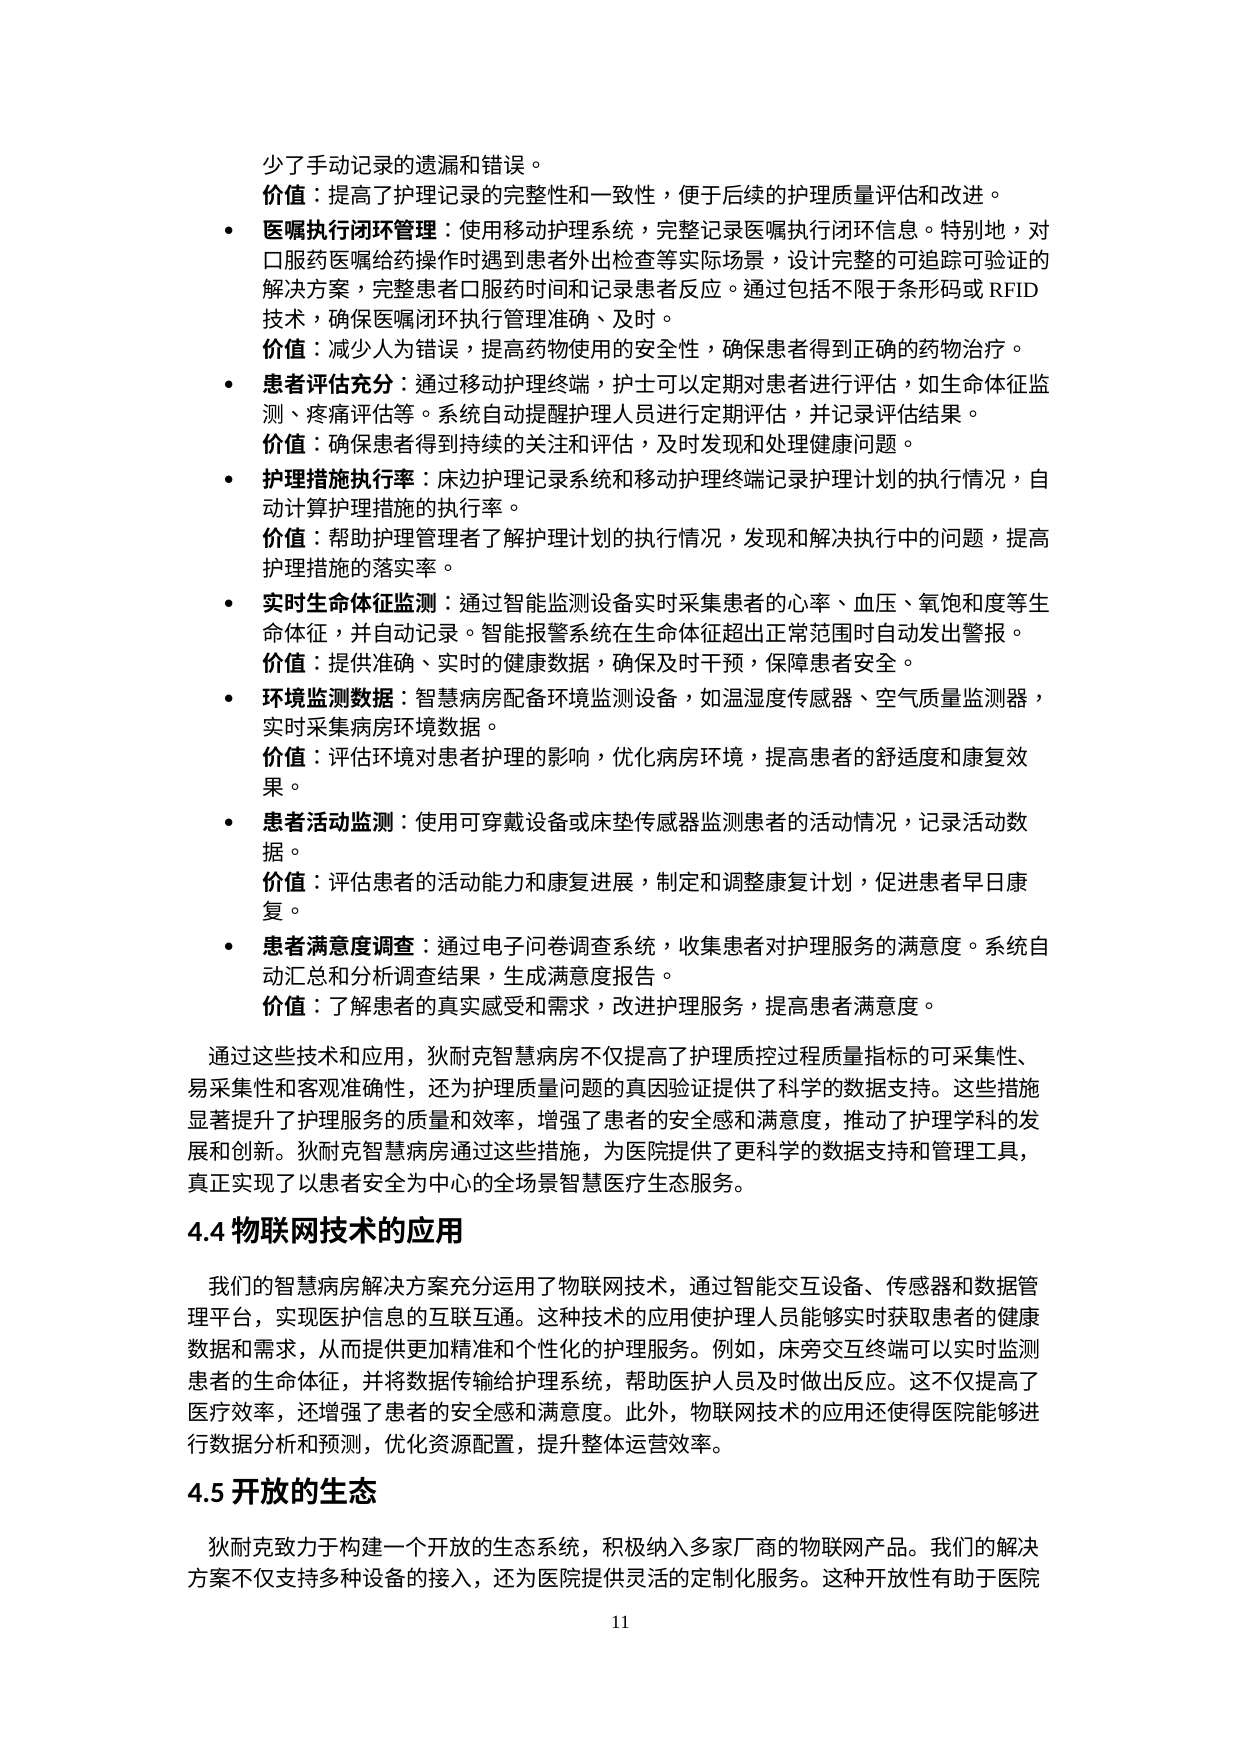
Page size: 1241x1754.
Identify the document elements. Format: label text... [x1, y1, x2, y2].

list 患者活动监测：使用可穿戴设备或床垫传感器监测患者的活动情况，记录活动数据。 价值：评估患者的活动能力和康复进展，制定和调整康复计划，促进患者早日康复。 [225, 807, 1053, 926]
list 患者满意度调查：通过电子问卷调查系统，收集患者对护理服务的满意度。系统自动汇总和分析调查结果，生成满意度报告。 价值：了解患者的真实感受和需求，改进护理服务，提高患者满意度。 [225, 931, 1053, 1021]
list 医嘱执行闭环管理：使用移动护理系统，完整记录医嘱执行闭环信息。特别地，对口服药医嘱给药操作时遇到患者外出检查等实际场景，设计完整的可追踪可验证的解决方案，完整患者口服药时间和记录患者反应。通过包括不限于条形码或RFID技术，确保医嘱闭环执行管理准确、及时。 价值：减少人为错误，提高药物使用的安全性，确保患者得到正确的药物治疗。 [225, 215, 1053, 364]
list 实时生命体征监测：通过智能监测设备实时采集患者的心率、血压、氧饱和度等生命体征，并自动记录。智能报警系统在生命体征超出正常范围时自动发出警报。 价值：提供准确、实时的健康数据，确保及时干预，保障患者安全。 [225, 588, 1053, 677]
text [187, 1529, 1053, 1593]
text 通过这些技术和应用，狄耐克智慧病房不仅提高了护理质控过程质量指标的可采集性、易采集性和客观准确性，还为护理质量问题的真因验证提供了科学的数据支持。这些措施显著提升了护理服务的质量和效率，增强了患者的安全感和满意度，推动了护理学科的发展和创新。狄耐克智慧病房通过这些措施，为医院提供了更科学的数据支持和管理工具，真正实现了以患者安全为中心的全场景智慧医疗生态服务。 [187, 1039, 1053, 1198]
list 环境监测数据：智慧病房配备环境监测设备，如温湿度传感器、空气质量监测器，实时采集病房环境数据。 价值：评估环境对患者护理的影响，优化病房环境，提高患者的舒适度和康复效果。 [225, 682, 1053, 802]
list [225, 150, 1053, 209]
subtitle 开放的生态 [187, 1471, 1053, 1511]
list 患者评估充分：通过移动护理终端，护士可以定期对患者进行评估，如生命体征监测、疼痛评估等。系统自动提醒护理人员进行定期评估，并记录评估结果。 价值：确保患者得到持续的关注和评估，及时发现和处理健康问题。 [225, 369, 1053, 458]
list 护理措施执行率：床边护理记录系统和移动护理终端记录护理计划的执行情况，自动计算护理措施的执行率。 价值：帮助护理管理者了解护理计划的执行情况，发现和解决执行中的问题，提高护理措施的落实率。 [225, 463, 1053, 583]
text 我们的智慧病房解决方案充分运用了物联网技术，通过智能交互设备、传感器和数据管理平台，实现医护信息的互联互通。这种技术的应用使护理人员能够实时获取患者的健康数据和需求，从而提供更加精准和个性化的护理服务。例如，床旁交互终端可以实时监测患者的生命体征，并将数据传输给护理系统，帮助医护人员及时做出反应。这不仅提高了医疗效率，还增强了患者的安全感和满意度。此外，物联网技术的应用还使得医院能够进行数据分析和预测，优化资源配置，提升整体运营效率。 [187, 1269, 1053, 1459]
subtitle 物联网技术的应用 [187, 1210, 1053, 1250]
